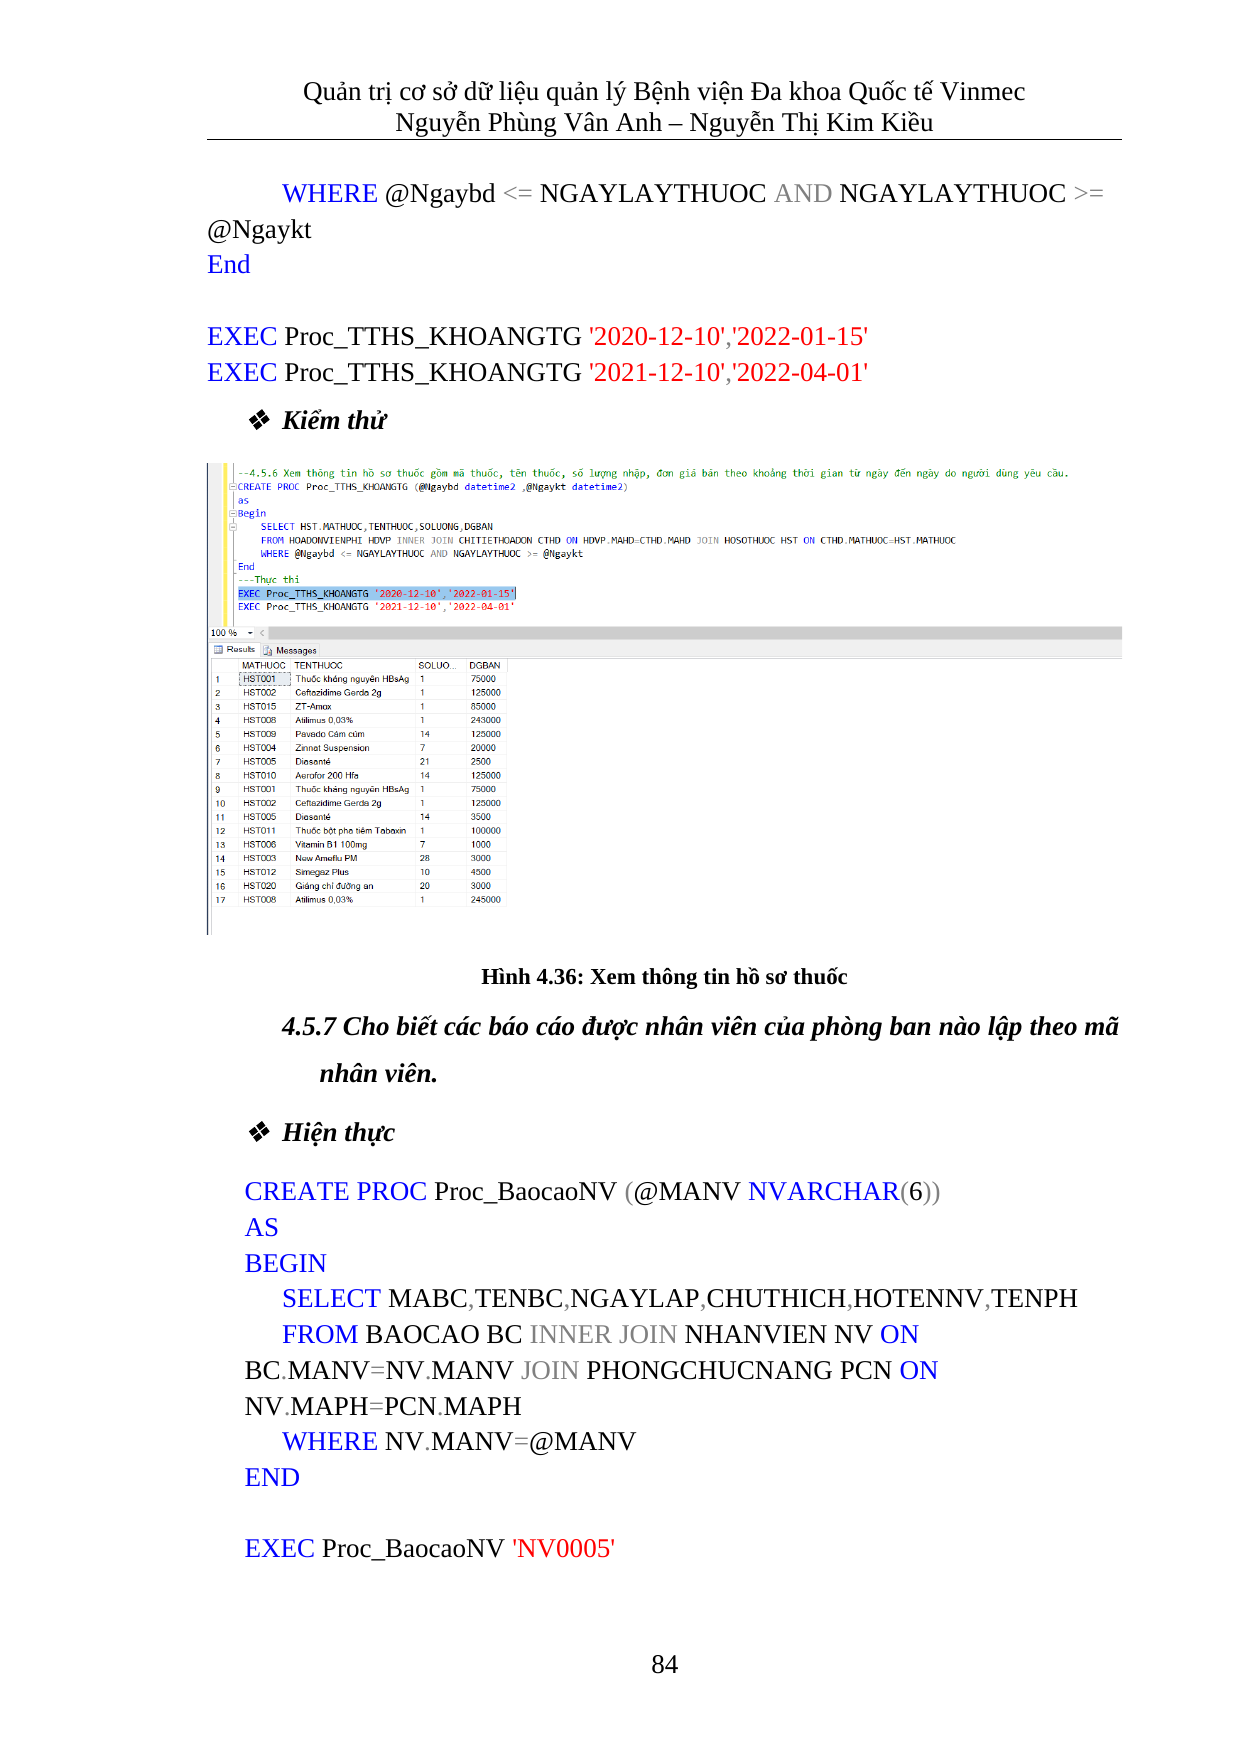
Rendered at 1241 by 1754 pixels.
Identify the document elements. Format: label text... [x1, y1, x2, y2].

text EXEC Proc_TTHS_KHOANGTG '2020-12-10','2022-01-15' [207, 320, 1122, 351]
text WHERE NV.MANV=@MANV [244, 1425, 1122, 1457]
text EXEC Proc_BaocaoNV 'NV0005' [244, 1533, 1122, 1564]
text WHERE @Ngaybd <= NGAYLAYTHUOC AND NGAYLAYTHUOC >= @Ngaykt [207, 177, 1122, 244]
list Hiện thực [244, 1116, 1122, 1147]
text BEGIN [244, 1247, 1122, 1278]
list Kiểm thử [244, 404, 1122, 435]
text SELECT MABC,TENBC,NGAYLAP,CHUTHICH,HOTENNV,TENPH [244, 1282, 1122, 1314]
text END [244, 1461, 1122, 1492]
subtitle Cho biết các báo cáo được nhân viên của phòng ban nào lập theo mã nhân viên. [282, 1010, 1122, 1088]
text FROM BAOCAO BC INNER JOIN NHANVIEN NV ON BC.MANV=NV.MANV JOIN PHONGCHUCNANG PCN ON NV.MAPH=PCN.MAPH [244, 1318, 1122, 1421]
text EXEC Proc_TTHS_KHOANGTG '2021-12-10','2022-04-01' [207, 356, 1122, 387]
text AS [244, 1211, 1122, 1242]
picture [206, 463, 1123, 935]
text CREATE PROC Proc_BaocaoNV (@MANV NVARCHAR(6)) [244, 1175, 1122, 1206]
text End [207, 249, 1122, 280]
